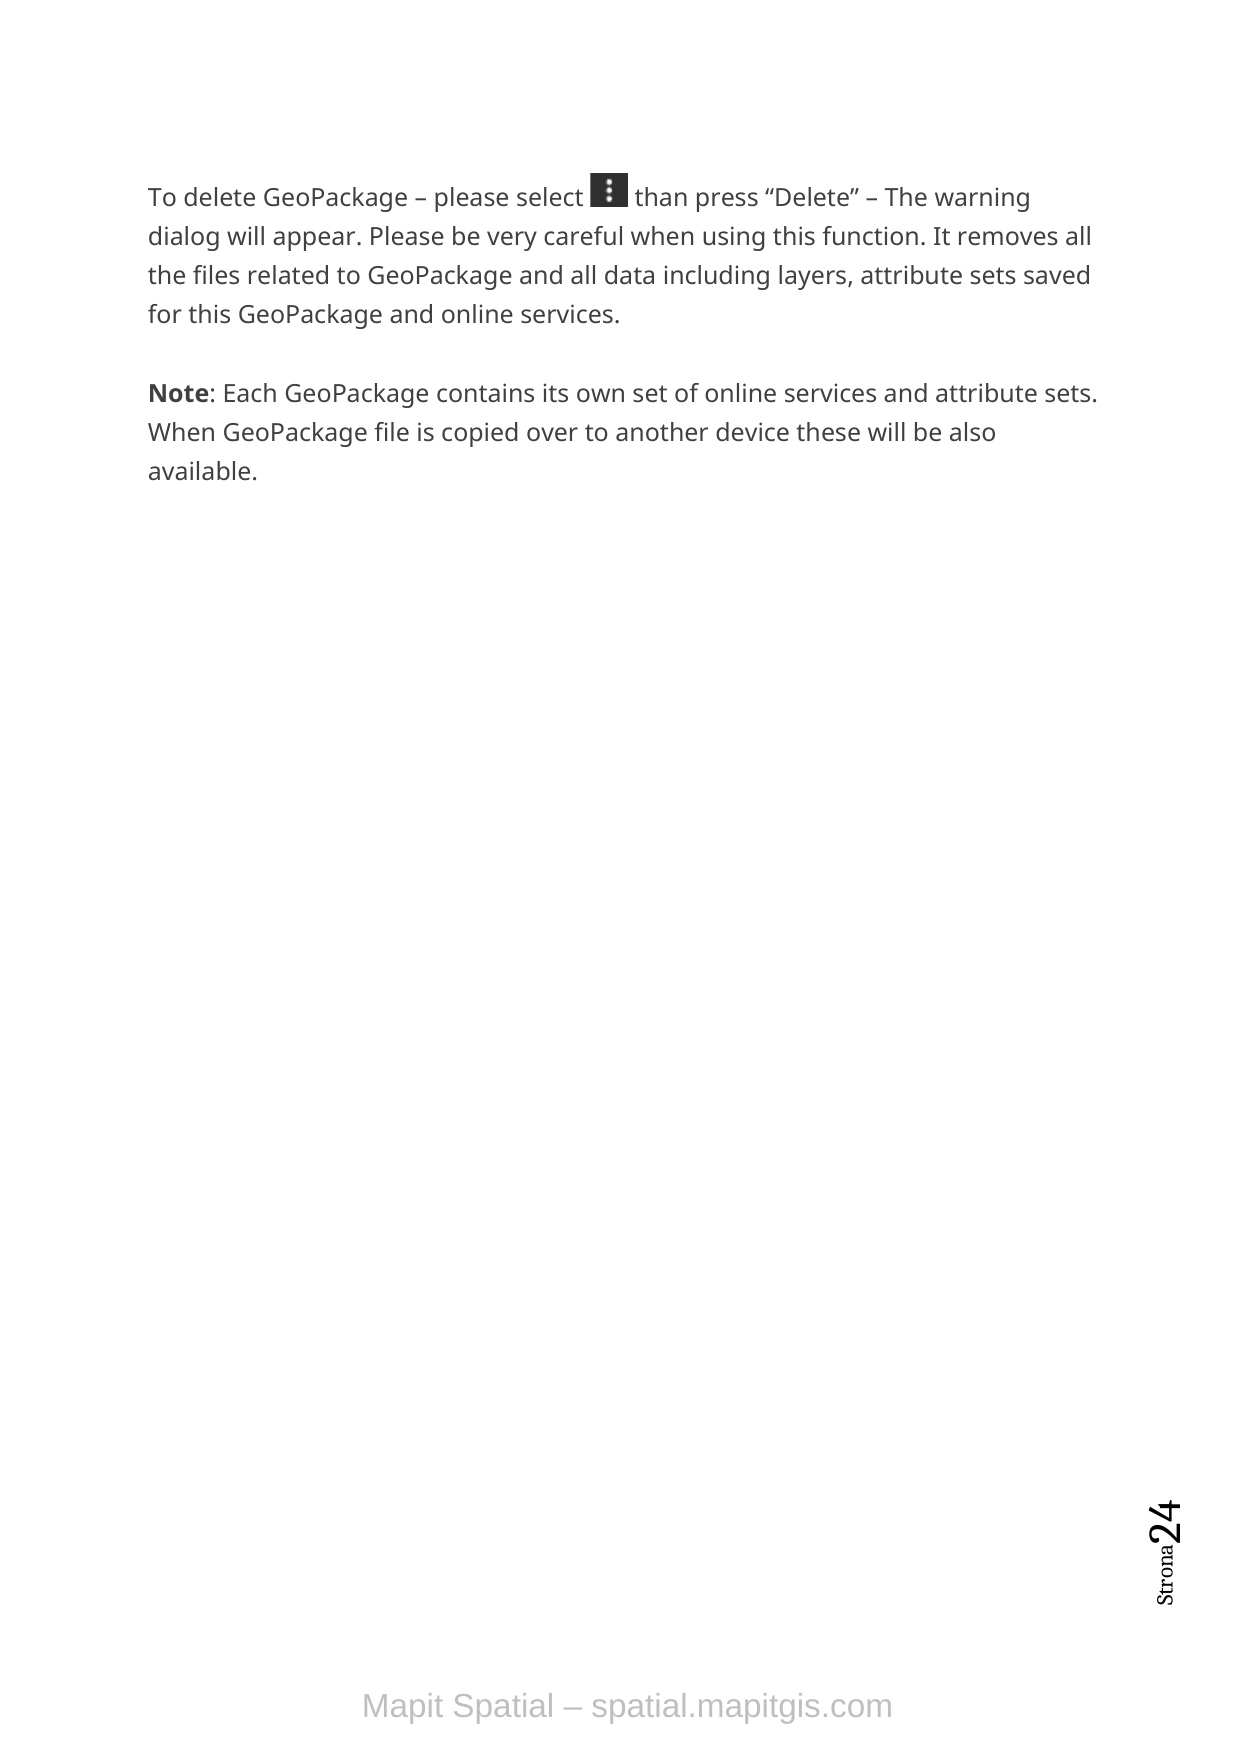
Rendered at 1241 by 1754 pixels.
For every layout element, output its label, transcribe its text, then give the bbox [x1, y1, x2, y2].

picture [590, 173, 628, 207]
text To delete GeoPackage – please select than press “Delete” – The warning dialog will appear. Please be very careful when using this function. It removes all the files related to GeoPackage and all data including layers, attribute sets saved for this GeoPackage and online services. Note: Each GeoPackage contains its own set of online services and attribute sets. When GeoPackage file is copied over to another device these will be also available. [148, 173, 1107, 520]
